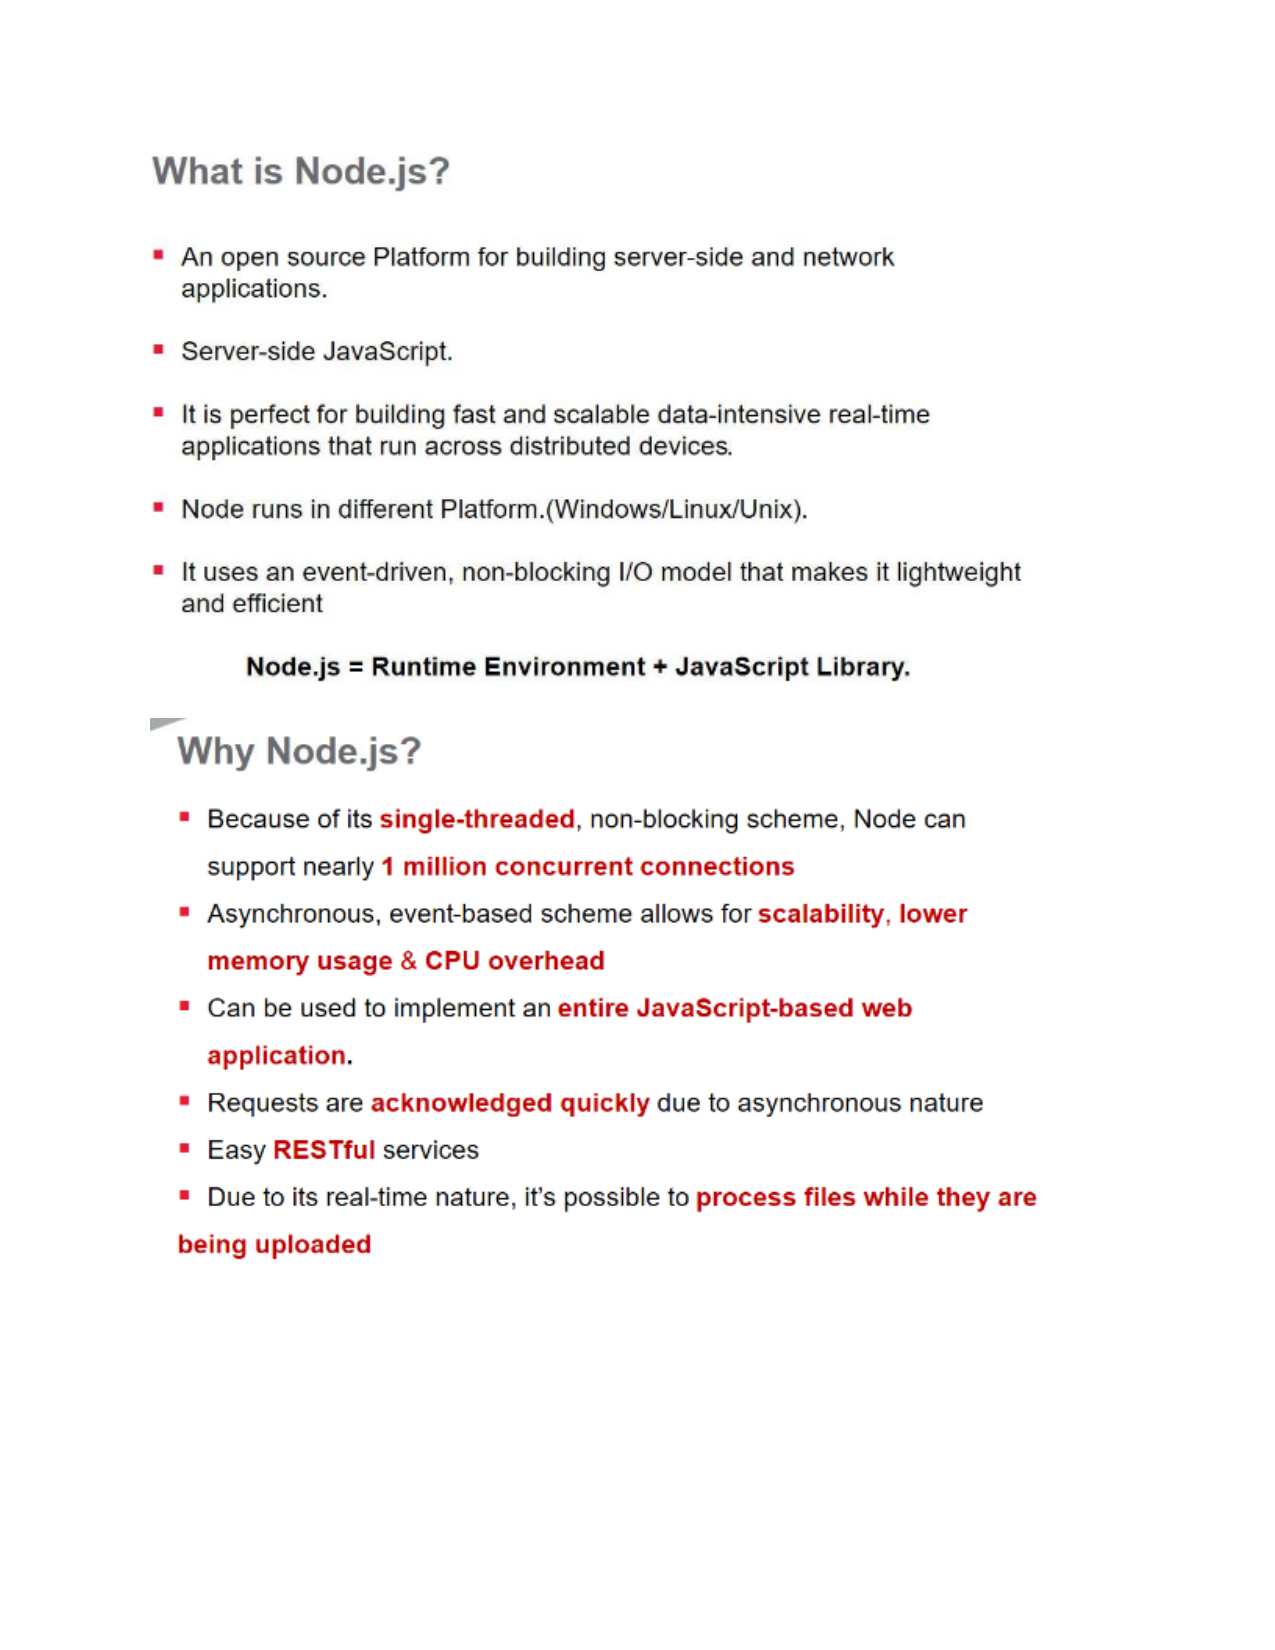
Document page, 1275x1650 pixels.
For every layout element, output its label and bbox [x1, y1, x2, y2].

picture [150, 718, 1047, 1289]
picture [150, 150, 1035, 700]
